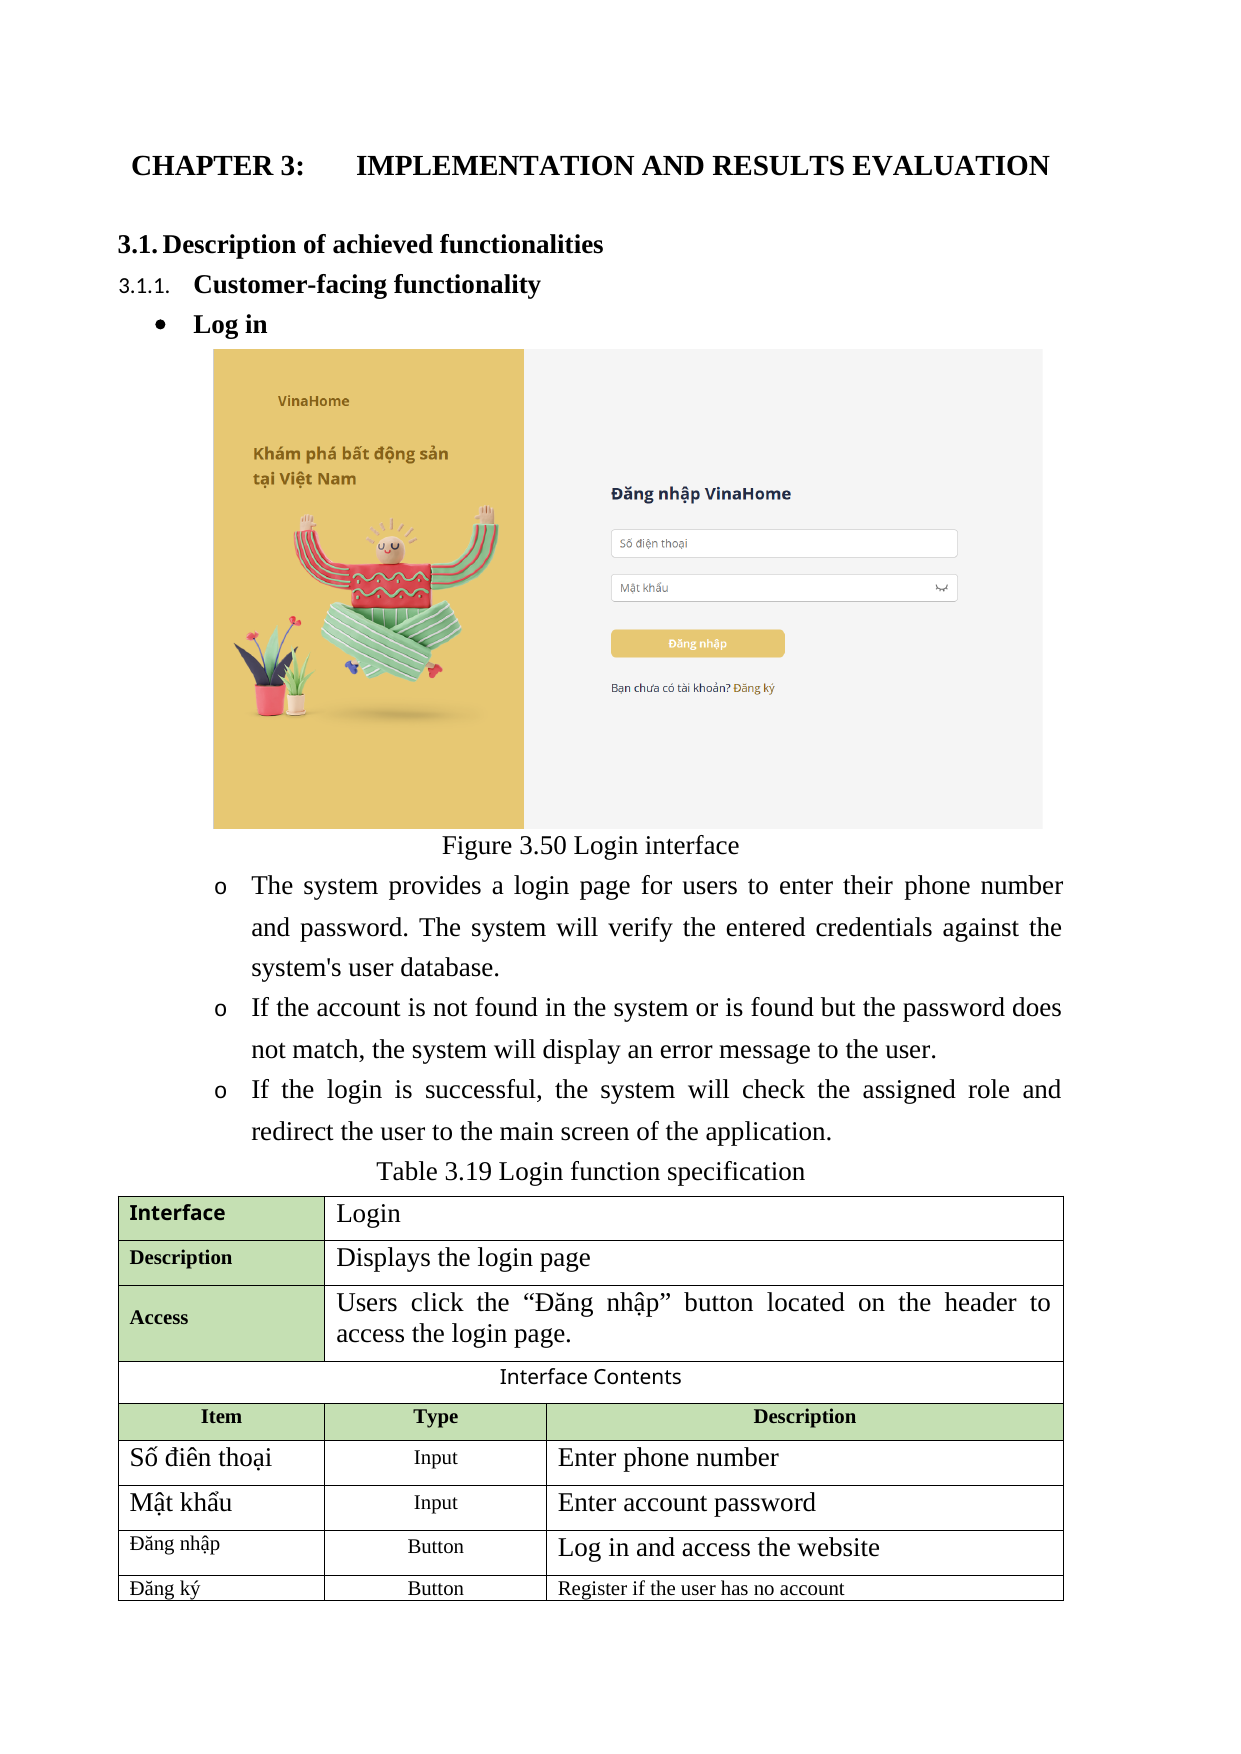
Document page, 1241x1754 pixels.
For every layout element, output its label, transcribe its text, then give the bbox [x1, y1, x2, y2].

table_cell Button [325, 1531, 546, 1574]
table_cell Input [325, 1486, 546, 1530]
table_cell Button [325, 1576, 546, 1599]
table_cell Đăng ký [119, 1576, 324, 1599]
table_cell Log in and access the website [547, 1531, 1063, 1574]
table_cell Mật khẩu [119, 1486, 324, 1530]
list If the login is successful, the system will check the assigned role and redirect the user to the main screen of the application. [213, 1073, 1063, 1146]
list If the account is not found in the system or is found but the password does not match, the system will display an error message to the user. [213, 991, 1063, 1064]
table_cell Type [325, 1404, 546, 1440]
table_header Interface [119, 1197, 324, 1240]
table_cell Item [119, 1404, 324, 1440]
subtitle Customer-facing functionality [118, 268, 1063, 299]
table_cell Enter account password [547, 1486, 1063, 1530]
table_cell Description [547, 1404, 1063, 1440]
table_cell Enter phone number [547, 1441, 1063, 1485]
subtitle IMPLEMENTATION AND RESULTS EVALUATION [118, 148, 1063, 181]
table_cell Displays the login page [325, 1241, 1063, 1285]
picture [213, 349, 1043, 829]
table_cell Interface Contents [119, 1362, 1063, 1403]
list Log in [156, 309, 1063, 340]
table_cell Input [325, 1441, 546, 1485]
table_cell Users click the “Đăng nhập” button located on the header to access the login page. [325, 1286, 1063, 1361]
table_cell Đăng nhập [119, 1531, 324, 1574]
table_cell Register if the user has no account [547, 1576, 1063, 1599]
table_cell Số điên thoại [119, 1441, 324, 1485]
table_header Login [325, 1197, 1063, 1240]
subtitle Description of achieved functionalities [117, 228, 1063, 259]
table_cell Description [119, 1241, 324, 1285]
list The system provides a login page for users to enter their phone number and password. The system will verify the entered credentials against the system's user database. [213, 869, 1063, 982]
table_cell Access [119, 1286, 324, 1361]
